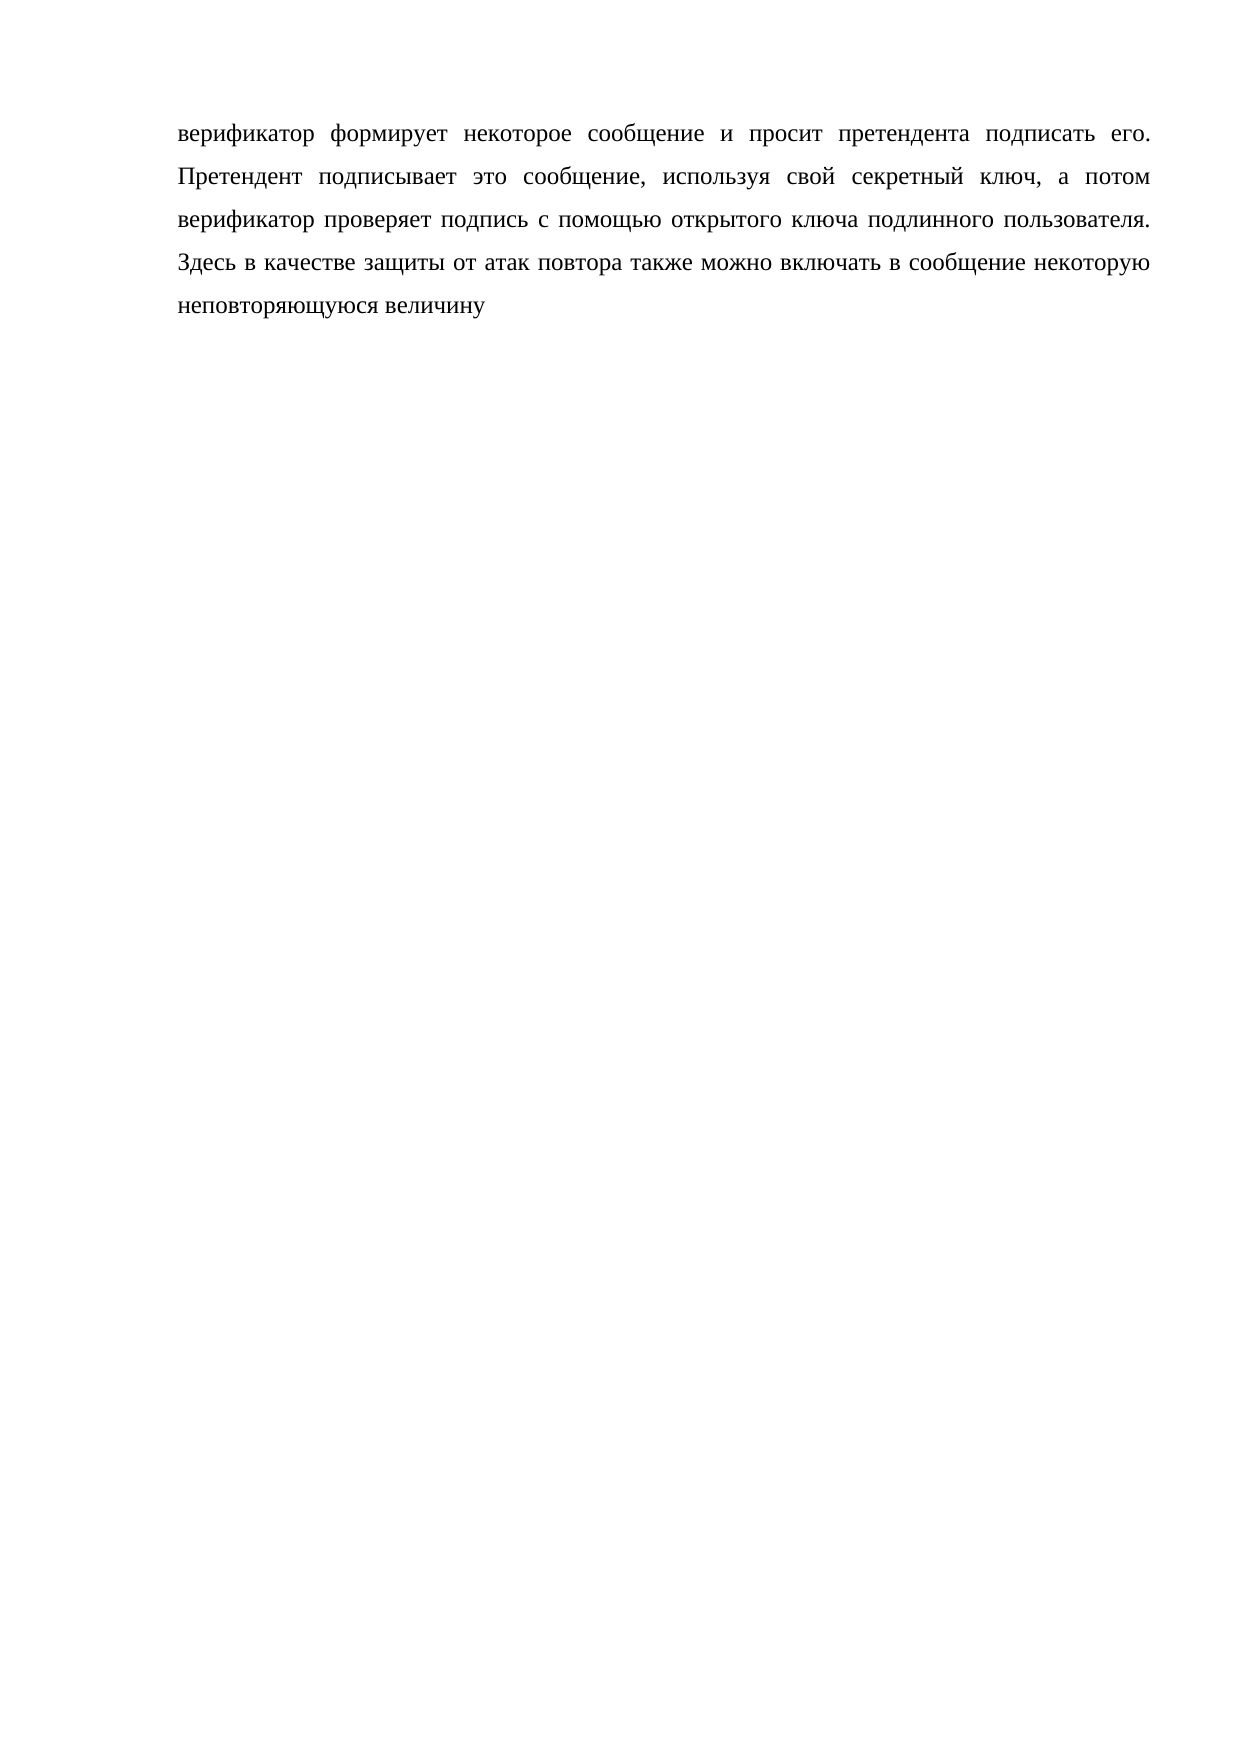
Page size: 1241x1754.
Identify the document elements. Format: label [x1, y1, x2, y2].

text [177, 118, 1152, 319]
